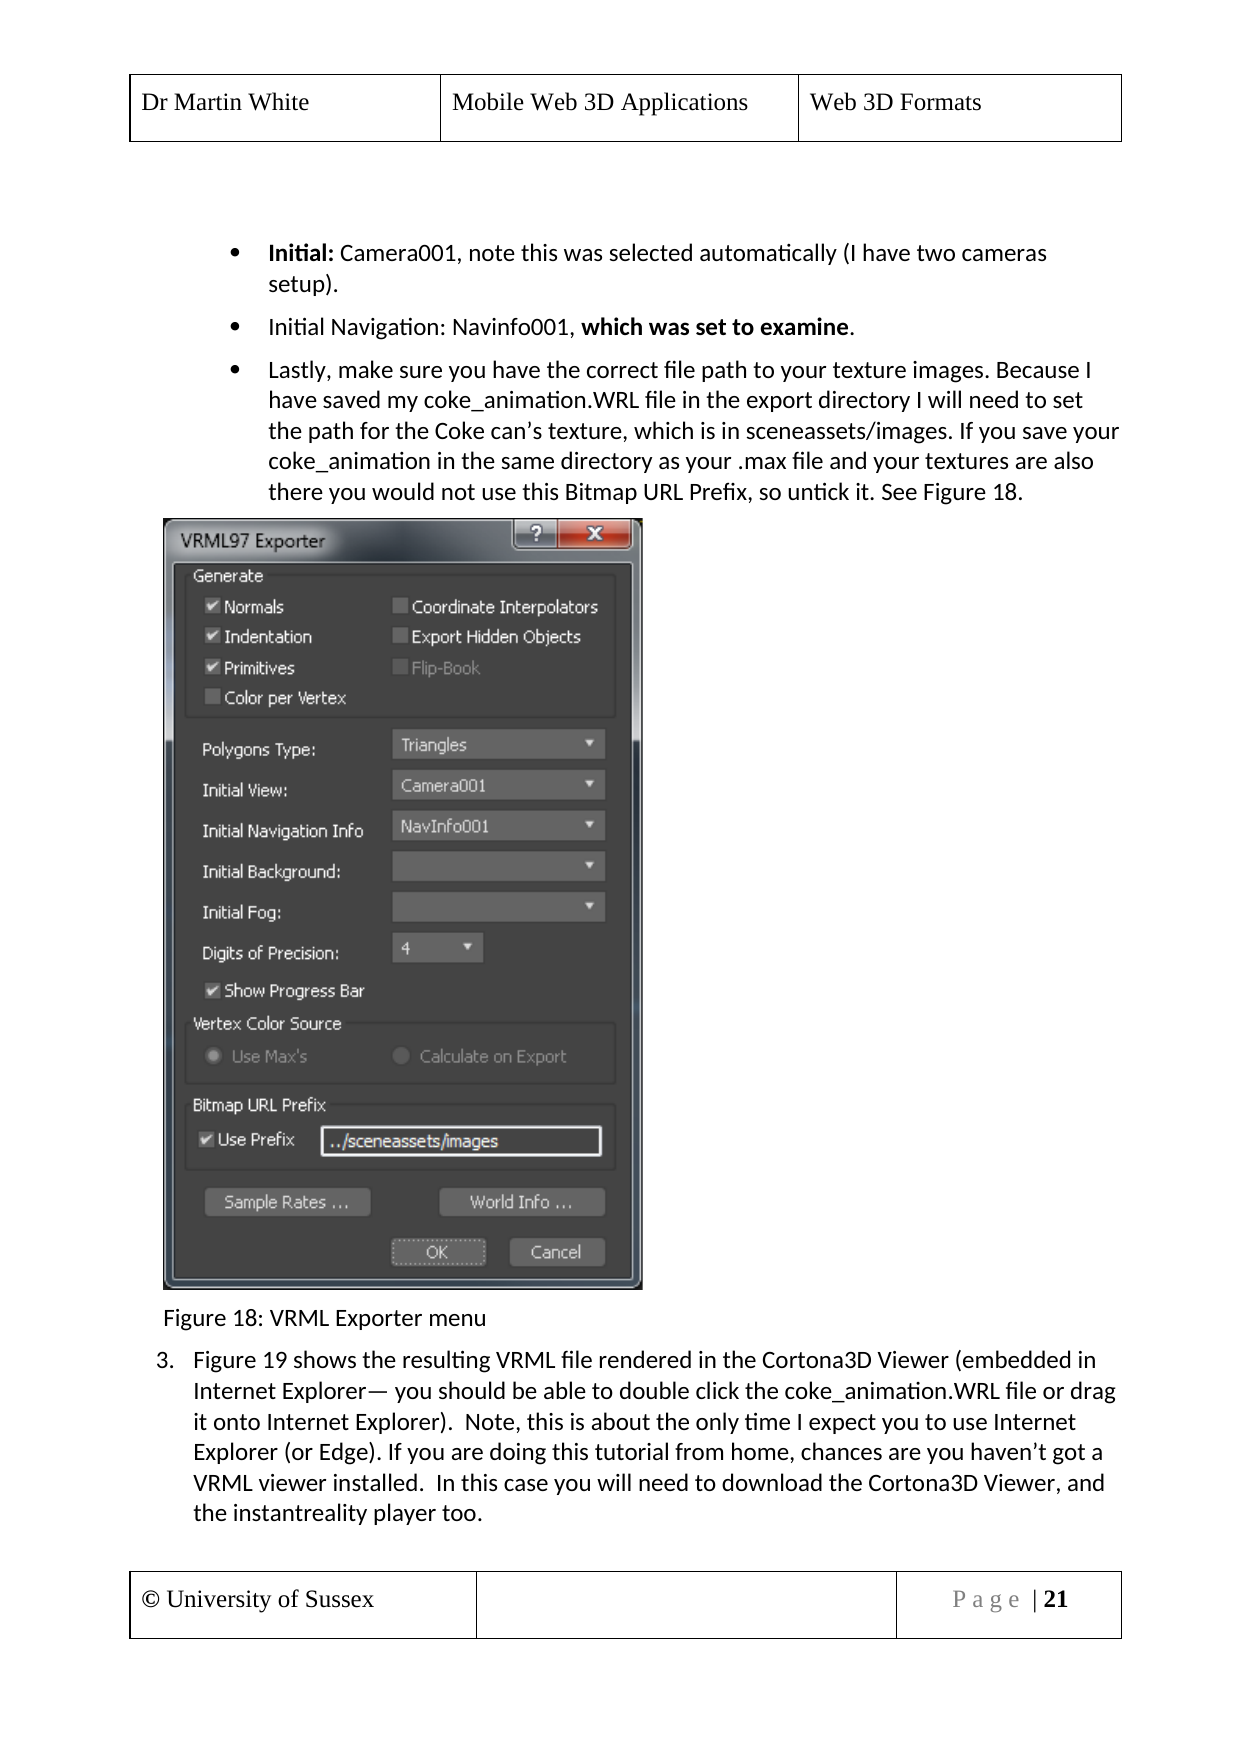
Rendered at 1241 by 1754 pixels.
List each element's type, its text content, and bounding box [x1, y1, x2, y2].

list Initial: Camera001, note this was selected automatically (I have two cameras setup). [231, 237, 1122, 298]
list Initial Navigation: Navinfo001, which was set to examine. [231, 311, 1122, 341]
picture [163, 518, 643, 1290]
list Lastly, make sure you have the correct file path to your texture images. Because I have saved my coke_animation.WRL file in the export directory I will need to set the path for the Coke can’s texture, which is in sceneassets/images. If you save your coke_animation in the same directory as your .max file and your textures are also there you would not use this Bitmap URL Prefix, so untick it. See Figure 18. [231, 354, 1122, 506]
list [156, 1345, 1122, 1528]
text Figure 18: VRML Exporter menu [118, 1302, 1122, 1332]
